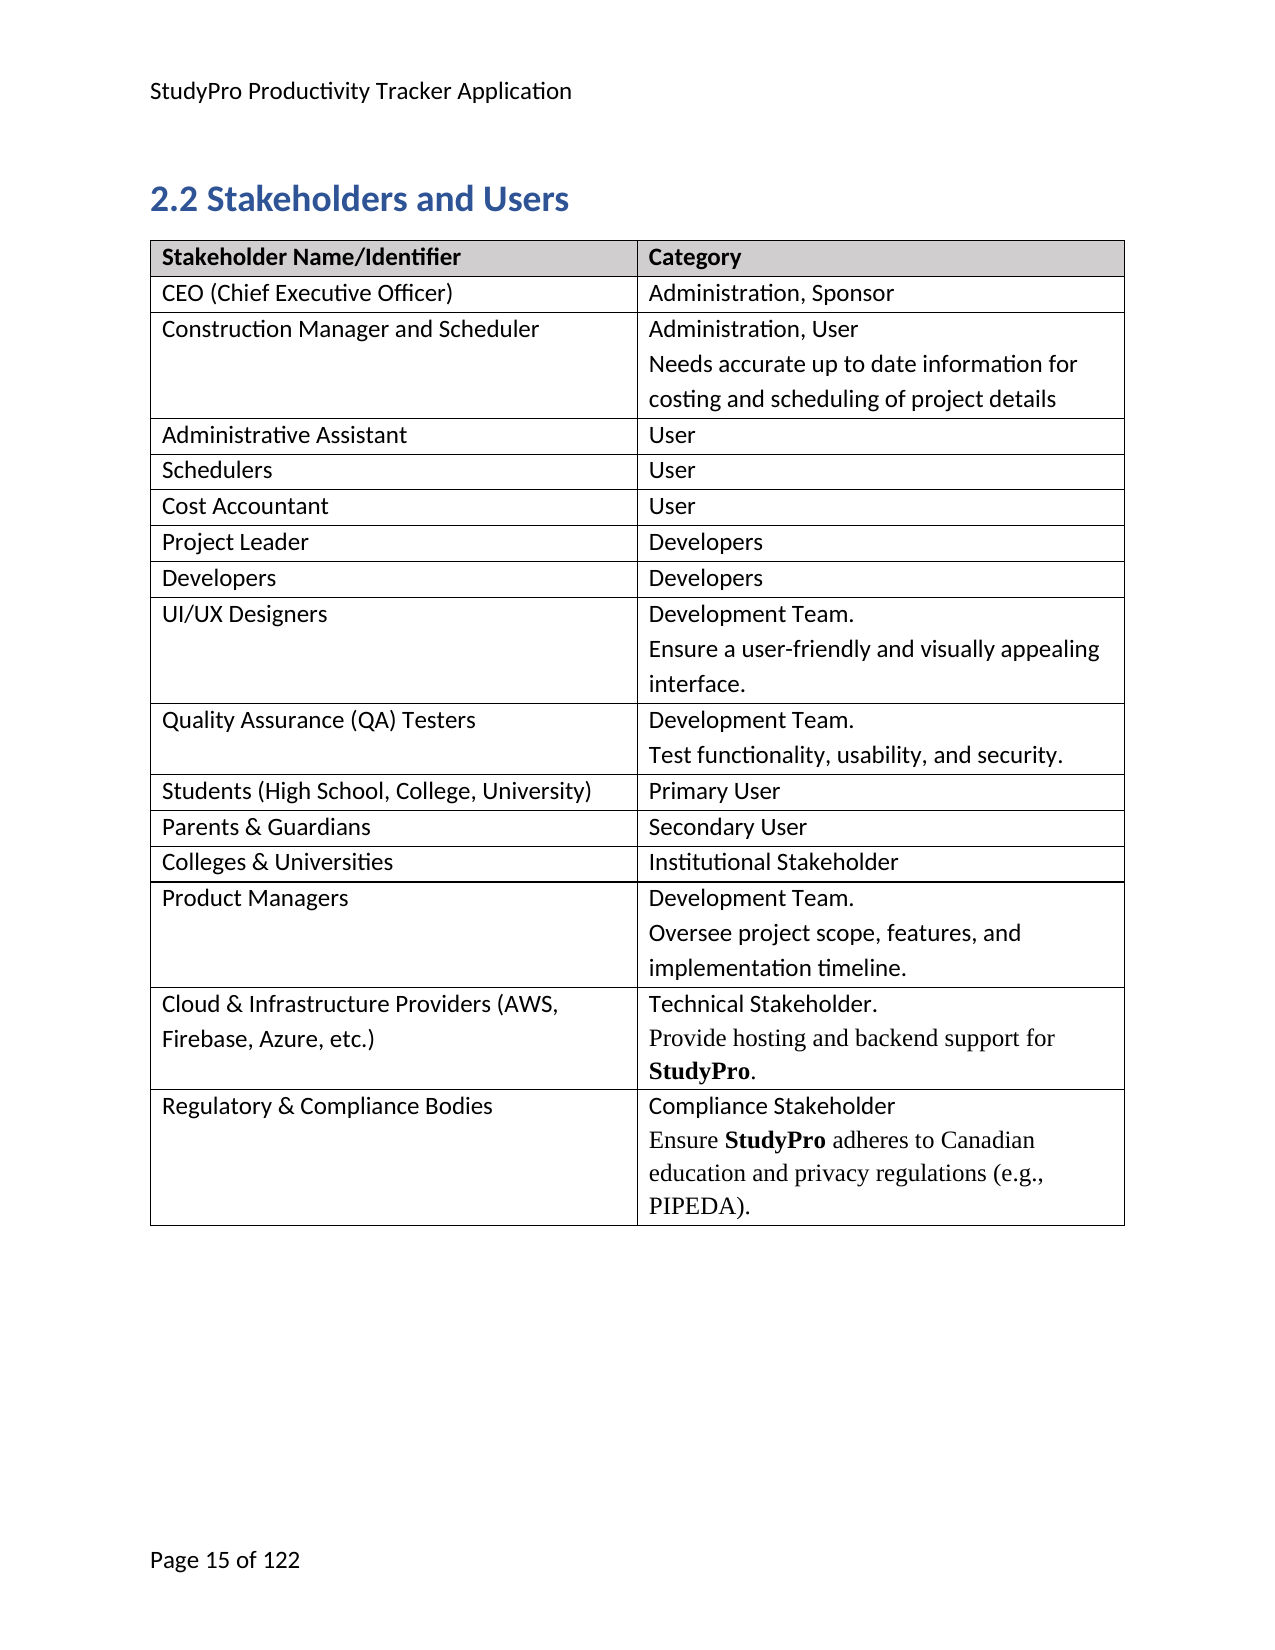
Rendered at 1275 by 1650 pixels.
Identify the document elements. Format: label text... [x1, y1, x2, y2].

table_cell User [638, 455, 1124, 489]
table_cell Construction Manager and Scheduler [151, 313, 637, 418]
table_cell Institutional Stakeholder [638, 847, 1124, 881]
table_cell Colleges & Universities [151, 847, 637, 881]
subtitle 2.2 Stakeholders and Users [150, 175, 1125, 221]
table_cell Development Team. Ensure a user-friendly and visually appealing interface. [638, 598, 1124, 703]
table_cell Cost Accountant [151, 490, 637, 525]
table_cell Parents & Guardians [151, 811, 637, 846]
table_cell Secondary User [638, 811, 1124, 846]
table_header Stakeholder Name/Identifier [151, 241, 637, 276]
table_cell Cloud & Infrastructure Providers (AWS, Firebase, Azure, etc.) [151, 988, 637, 1089]
table_cell Regulatory & Compliance Bodies [151, 1090, 637, 1224]
table_cell Developers [638, 526, 1124, 561]
table_cell Schedulers [151, 455, 637, 489]
table_cell User [638, 419, 1124, 453]
table_cell Quality Assurance (QA) Testers [151, 704, 637, 774]
table_cell Developers [638, 562, 1124, 597]
table_cell CEO (Chief Executive Officer) [151, 277, 637, 312]
table_cell Students (High School, College, University) [151, 775, 637, 810]
table_cell Primary User [638, 775, 1124, 810]
table_cell Administration, Sponsor [638, 277, 1124, 312]
table_cell Compliance Stakeholder Ensure StudyPro adheres to Canadian education and privacy regulations (e.g., PIPEDA). [638, 1090, 1124, 1224]
table_cell User [638, 490, 1124, 525]
table_cell Technical Stakeholder. Provide hosting and backend support for StudyPro. [638, 988, 1124, 1089]
table_cell Development Team. Test functionality, usability, and security. [638, 704, 1124, 774]
table_cell Administrative Assistant [151, 419, 637, 453]
table_cell Product Managers [151, 883, 637, 987]
table_cell Development Team. Oversee project scope, features, and implementation timeline. [638, 883, 1124, 987]
table_cell Developers [151, 562, 637, 597]
table_cell UI/UX Designers [151, 598, 637, 703]
table_cell Project Leader [151, 526, 637, 561]
table_cell Administration, User Needs accurate up to date information for costing and scheduling of project details [638, 313, 1124, 418]
table_header Category [638, 241, 1124, 276]
